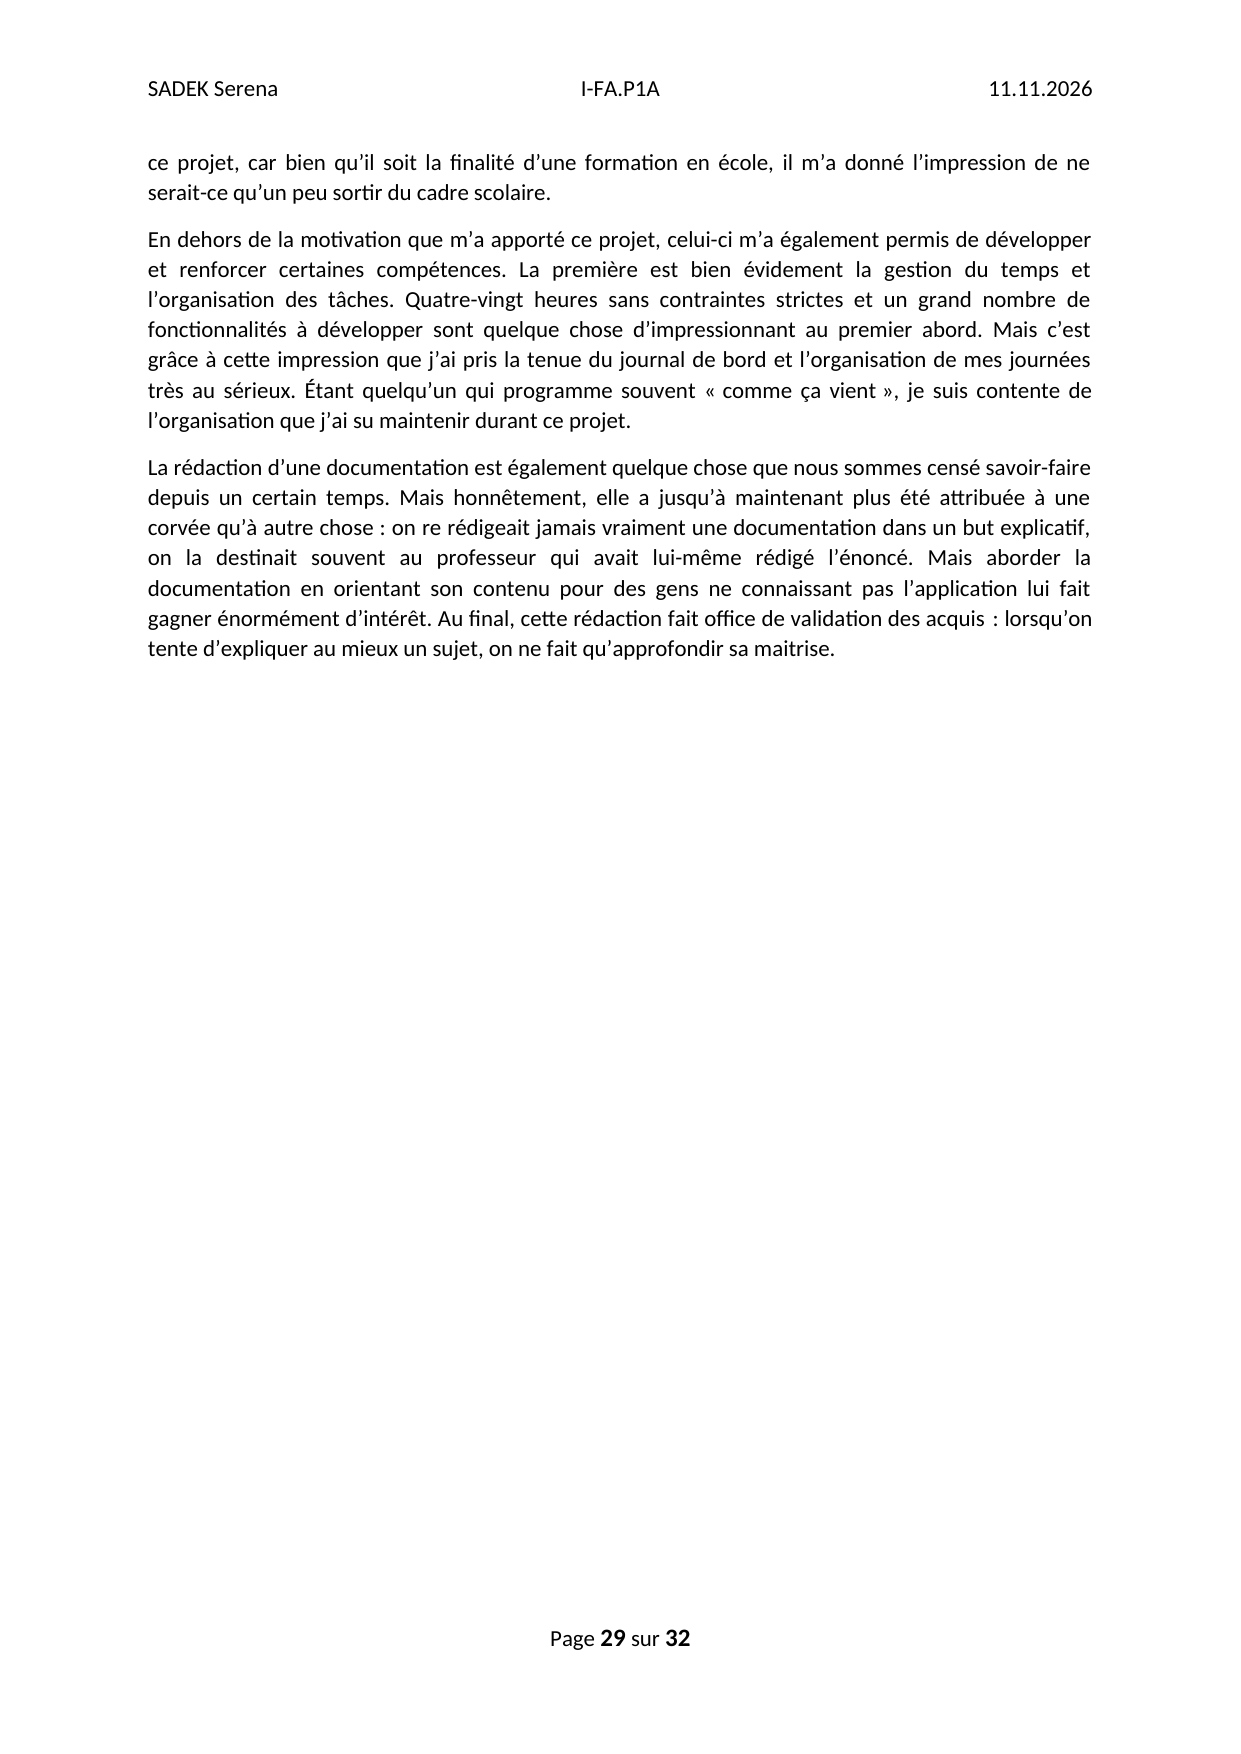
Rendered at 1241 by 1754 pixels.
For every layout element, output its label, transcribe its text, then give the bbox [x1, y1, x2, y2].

text La rédaction d’une documentation est également quelque chose que nous sommes censé savoir-faire depuis un certain temps. Mais honnêtement, elle a jusqu’à maintenant plus été attribuée à une corvée qu’à autre chose : on re rédigeait jamais vraiment une documentation dans un but explicatif, on la destinait souvent au professeur qui avait lui-même rédigé l’énoncé. Mais aborder la documentation en orientant son contenu pour des gens ne connaissant pas l’application lui fait gagner énormément d’intérêt. Au final, cette rédaction fait office de validation des acquis : lorsqu’on tente d’expliquer au mieux un sujet, on ne fait qu’approfondir sa maitrise. [148, 453, 1093, 662]
text En dehors de la motivation que m’a apporté ce projet, celui-ci m’a également permis de développer et renforcer certaines compétences. La première est bien évidement la gestion du temps et l’organisation des tâches. Quatre-vingt heures sans contraintes strictes et un grand nombre de fonctionnalités à développer sont quelque chose d’impressionnant au premier abord. Mais c’est grâce à cette impression que j’ai pris la tenue du journal de bord et l’organisation de mes journées très au sérieux. Étant quelqu’un qui programme souvent « comme ça vient », je suis contente de l’organisation que j’ai su maintenir durant ce projet. [148, 225, 1093, 434]
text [148, 148, 1093, 206]
